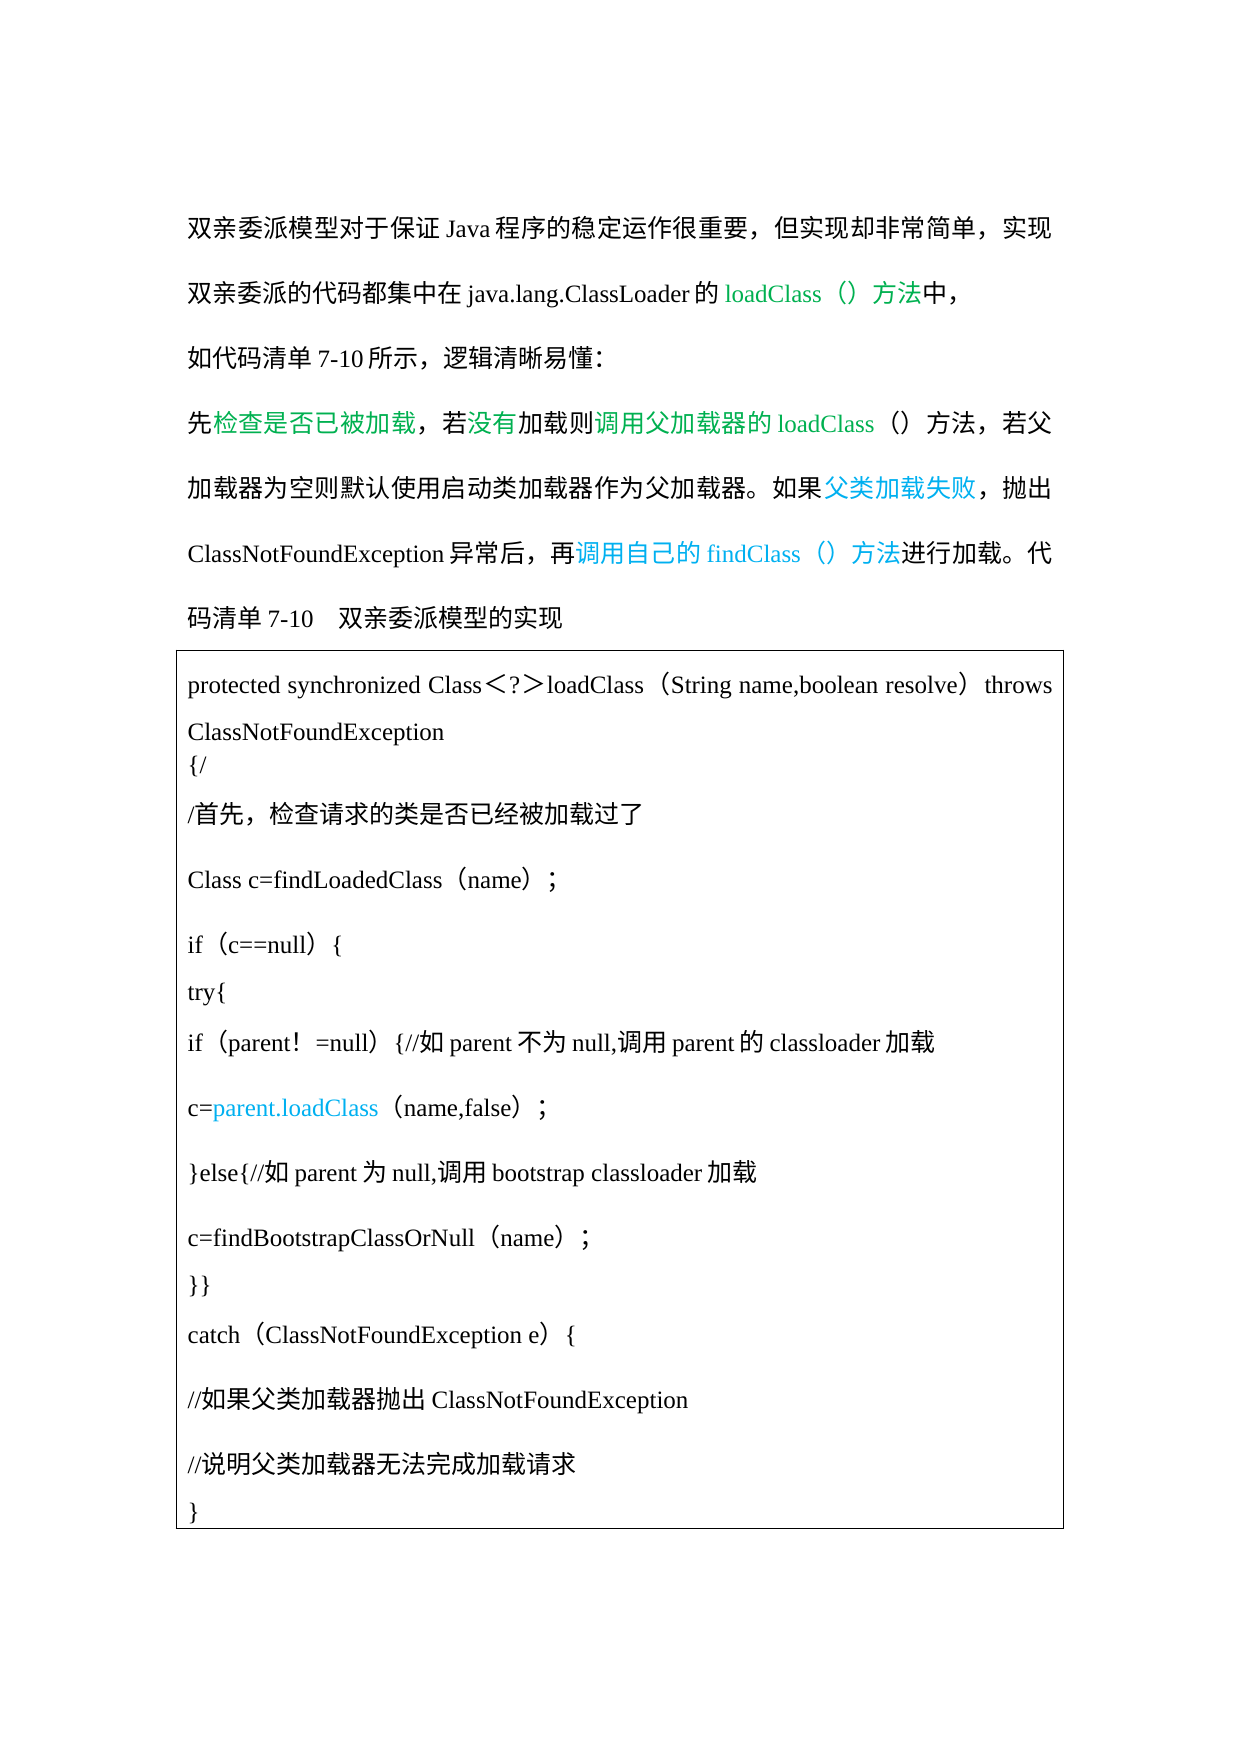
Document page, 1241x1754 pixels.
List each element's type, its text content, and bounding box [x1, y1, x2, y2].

text 如代码清单7-10所示，逻辑清晰易懂： [187, 324, 1053, 389]
text 先检查是否已被加载，若没有加载则调用父加载器的loadClass（）方法，若父加载器为空则默认使用启动类加载器作为父加载器。如果父类加载失败，抛出ClassNotFoundException异常后，再调用自己的findClass（）方法进行加载。代码清单7-10 双亲委派模型的实现 [187, 389, 1053, 649]
text 双亲委派模型对于保证Java程序的稳定运作很重要，但实现却非常简单，实现双亲委派的代码都集中在java.lang.ClassLoader的loadClass（）方法中， [187, 194, 1053, 324]
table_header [177, 651, 1063, 1528]
